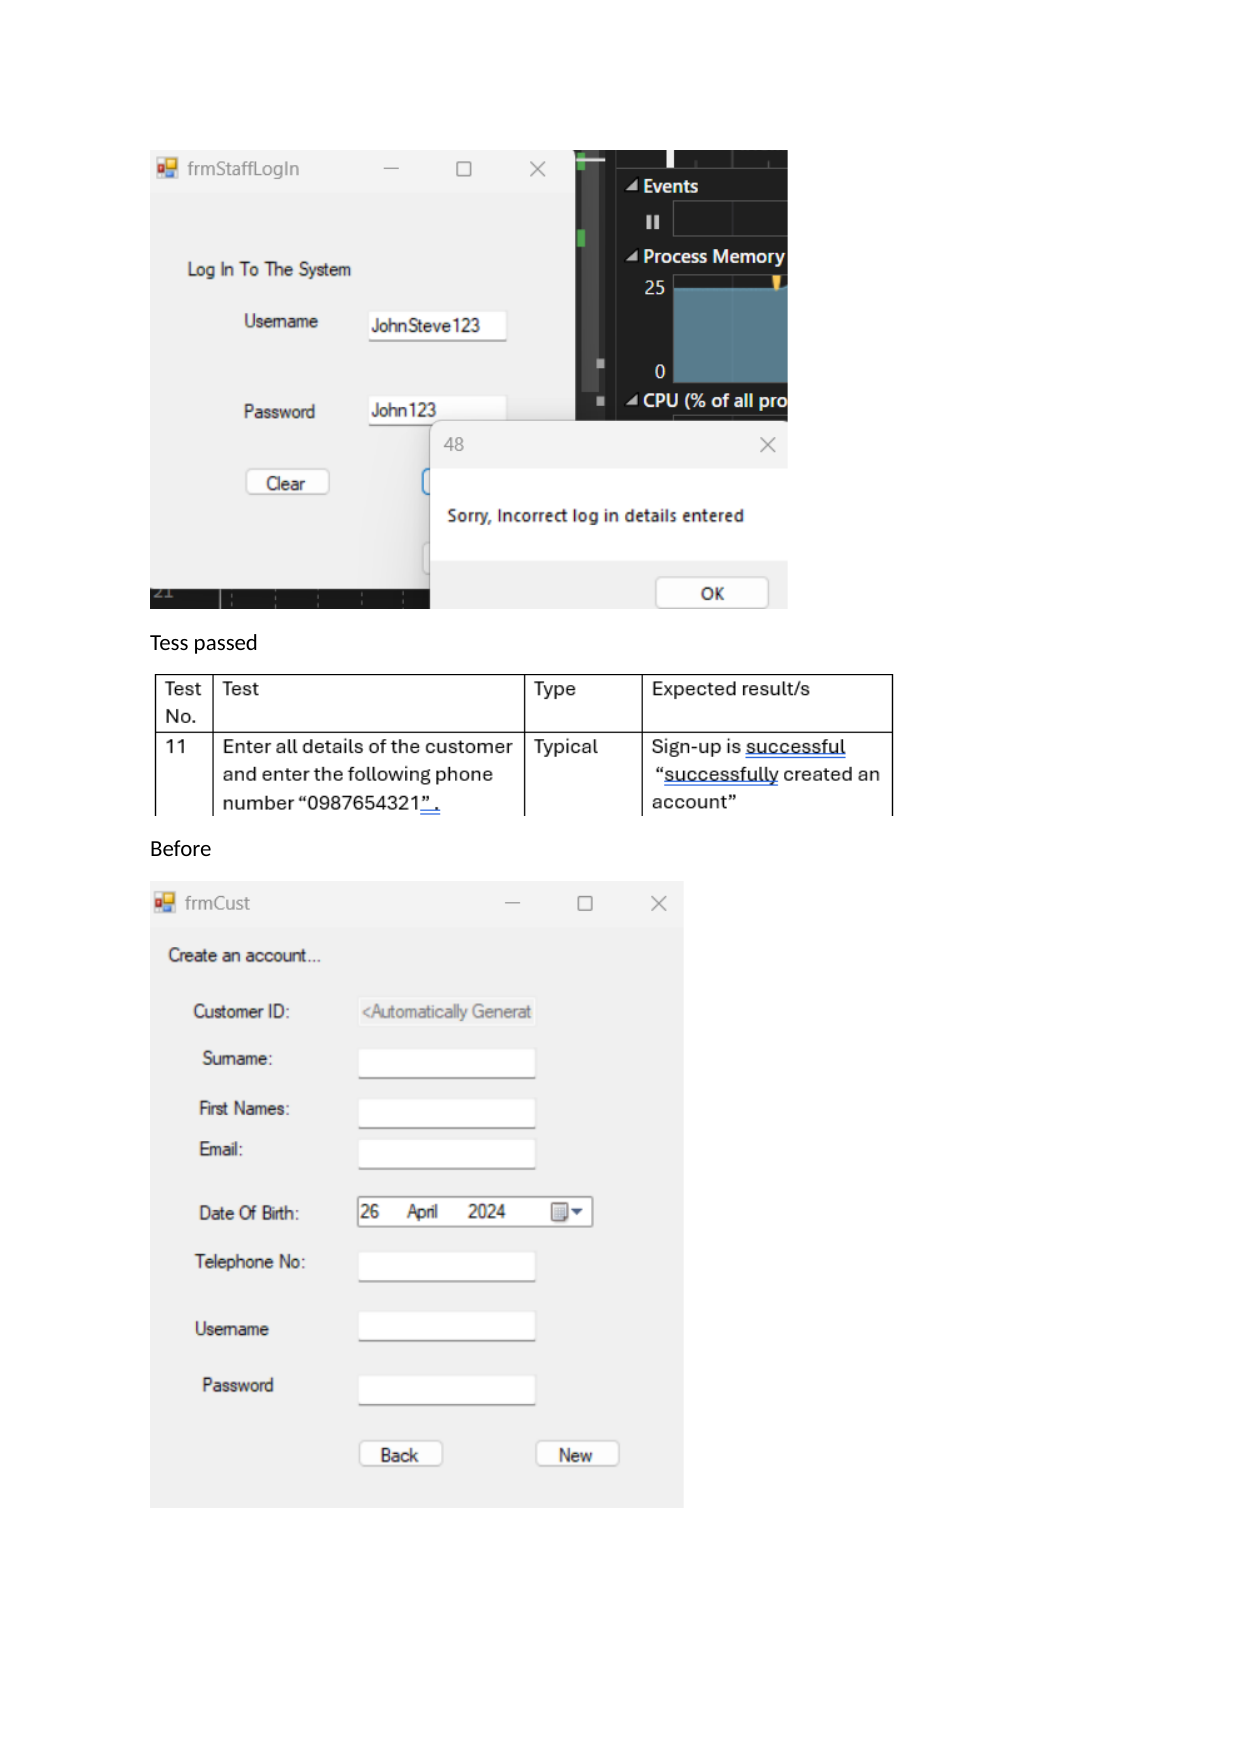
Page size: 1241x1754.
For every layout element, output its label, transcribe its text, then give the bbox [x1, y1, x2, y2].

picture [150, 881, 684, 1508]
text Tess passed [150, 628, 1090, 656]
text Before [150, 834, 1090, 863]
picture [150, 150, 788, 609]
picture [150, 674, 897, 816]
